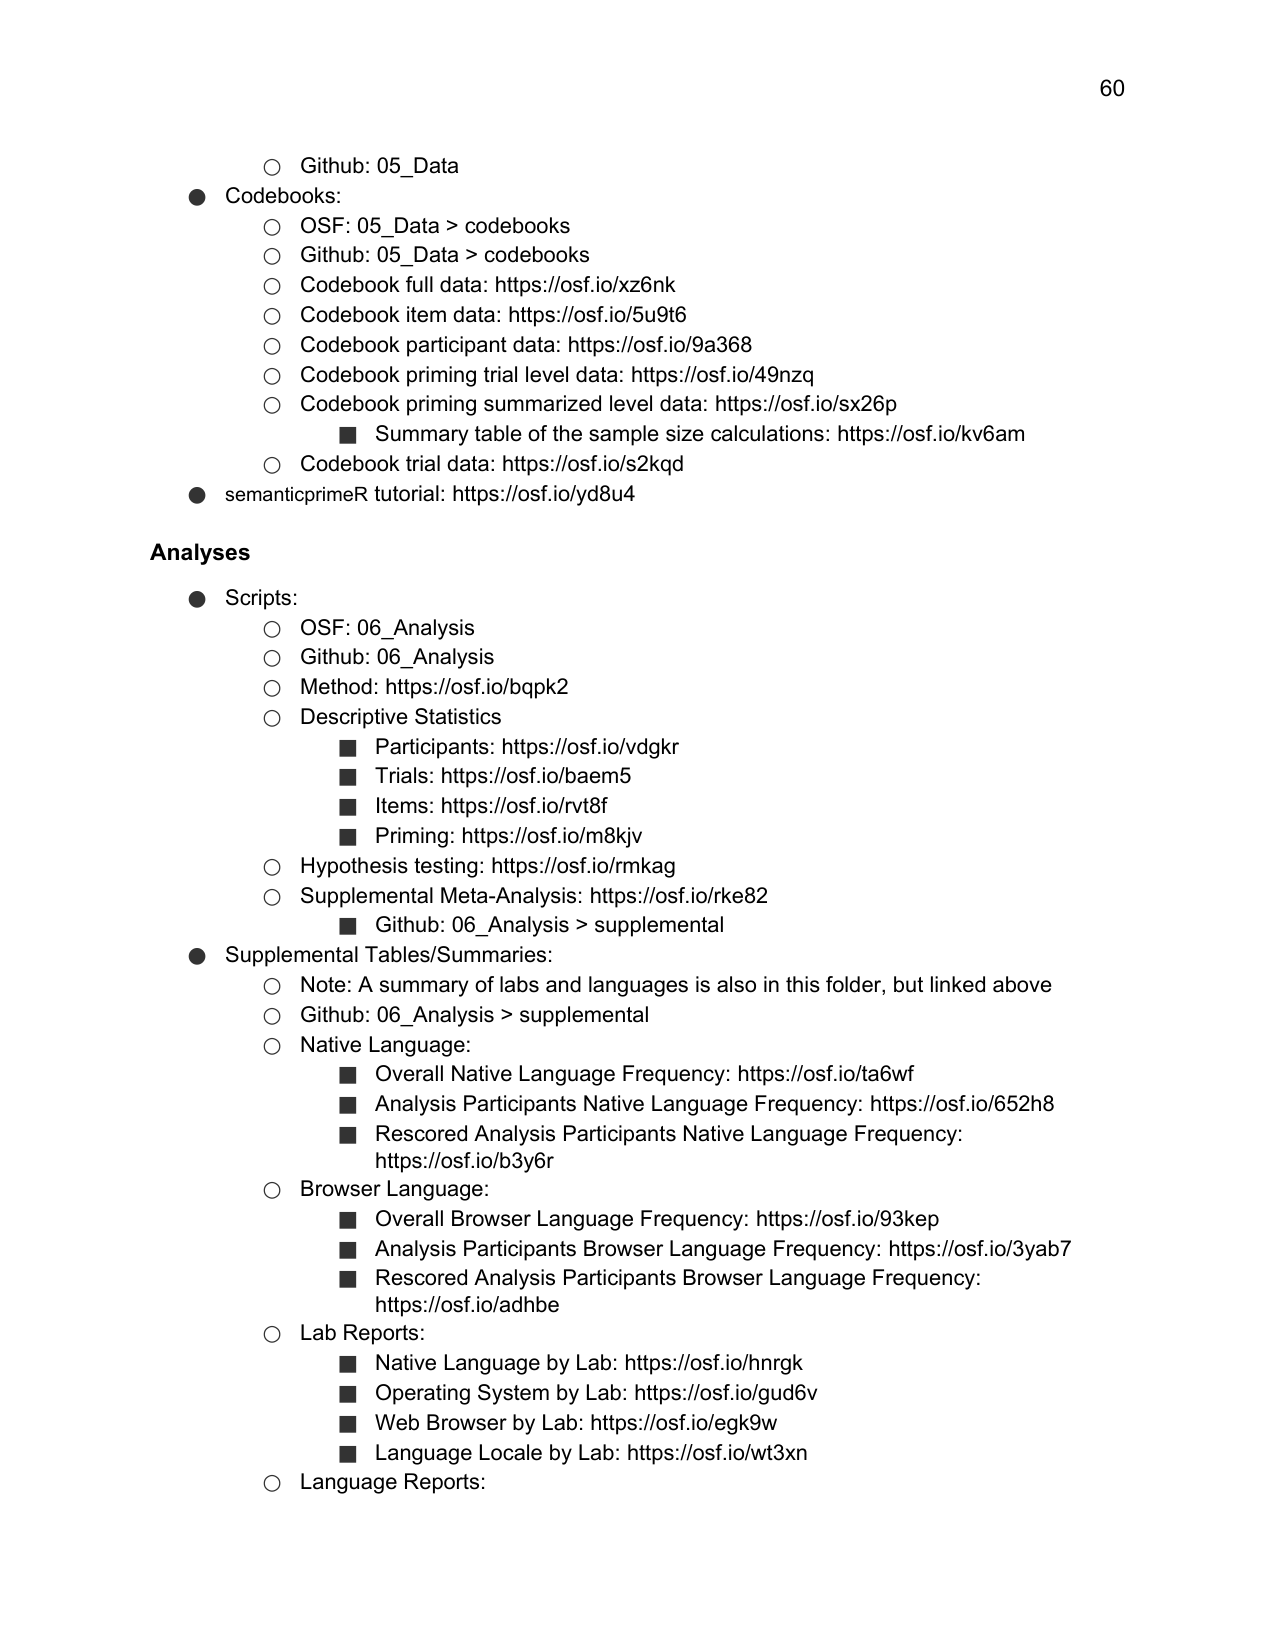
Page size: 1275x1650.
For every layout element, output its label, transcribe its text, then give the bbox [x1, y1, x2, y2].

list Codebook trial data: https://osf.io/s2kqd [262, 448, 1125, 478]
list Supplemental Meta-Analysis: https://osf.io/rke82 [262, 880, 1125, 909]
list Codebook item data: https://osf.io/5u9t6 [262, 299, 1125, 329]
list semanticprimeR tutorial: https://osf.io/yd8u4 [187, 478, 1125, 507]
list Rescored Analysis Participants Native Language Frequency: https://osf.io/b3y6r [337, 1118, 1125, 1173]
list Github: 05_Data [262, 150, 1125, 180]
list Language Reports: [262, 1466, 1125, 1496]
list Codebook priming trial level data: https://osf.io/49nzq [262, 358, 1125, 388]
list Lab Reports: [262, 1317, 1125, 1347]
list Supplemental Tables/Summaries: [187, 939, 1125, 969]
list Github: 06_Analysis > supplemental [262, 999, 1125, 1029]
list Native Language by Lab: https://osf.io/hnrgk [337, 1347, 1125, 1377]
text Analyses [150, 539, 1125, 565]
list Priming: https://osf.io/m8kjv [337, 820, 1125, 850]
list Note: A summary of labs and languages is also in this folder, but linked above [262, 969, 1125, 999]
list Analysis Participants Native Language Frequency: https://osf.io/652h8 [337, 1088, 1125, 1118]
list Codebooks: [187, 180, 1125, 209]
list Native Language: [262, 1029, 1125, 1058]
list Codebook priming summarized level data: https://osf.io/sx26p [262, 388, 1125, 418]
list Items: https://osf.io/rvt8f [337, 790, 1125, 820]
list Overall Native Language Frequency: https://osf.io/ta6wf [337, 1058, 1125, 1088]
list Github: 06_Analysis [262, 641, 1125, 671]
list OSF: 06_Analysis [262, 612, 1125, 641]
list Participants: https://osf.io/vdgkr [337, 731, 1125, 761]
list Analysis Participants Browser Language Frequency: https://osf.io/3yab7 [337, 1233, 1125, 1262]
list Overall Browser Language Frequency: https://osf.io/93kep [337, 1203, 1125, 1233]
list Descriptive Statistics [262, 701, 1125, 731]
list Github: 05_Data > codebooks [262, 239, 1125, 269]
list Hypothesis testing: https://osf.io/rmkag [262, 850, 1125, 880]
list Rescored Analysis Participants Browser Language Frequency: https://osf.io/adhbe [337, 1262, 1125, 1317]
list Method: https://osf.io/bqpk2 [262, 671, 1125, 701]
list Codebook participant data: https://osf.io/9a368 [262, 329, 1125, 358]
list Trials: https://osf.io/baem5 [337, 761, 1125, 790]
list Github: 06_Analysis > supplemental [337, 909, 1125, 939]
list OSF: 05_Data > codebooks [262, 209, 1125, 239]
list Codebook full data: https://osf.io/xz6nk [262, 269, 1125, 299]
list Language Locale by Lab: https://osf.io/wt3xn [337, 1437, 1125, 1466]
list Scripts: [187, 582, 1125, 612]
list Browser Language: [262, 1173, 1125, 1203]
list Summary table of the sample size calculations: https://osf.io/kv6am [337, 418, 1125, 448]
list Operating System by Lab: https://osf.io/gud6v [337, 1377, 1125, 1407]
list Web Browser by Lab: https://osf.io/egk9w [337, 1407, 1125, 1437]
